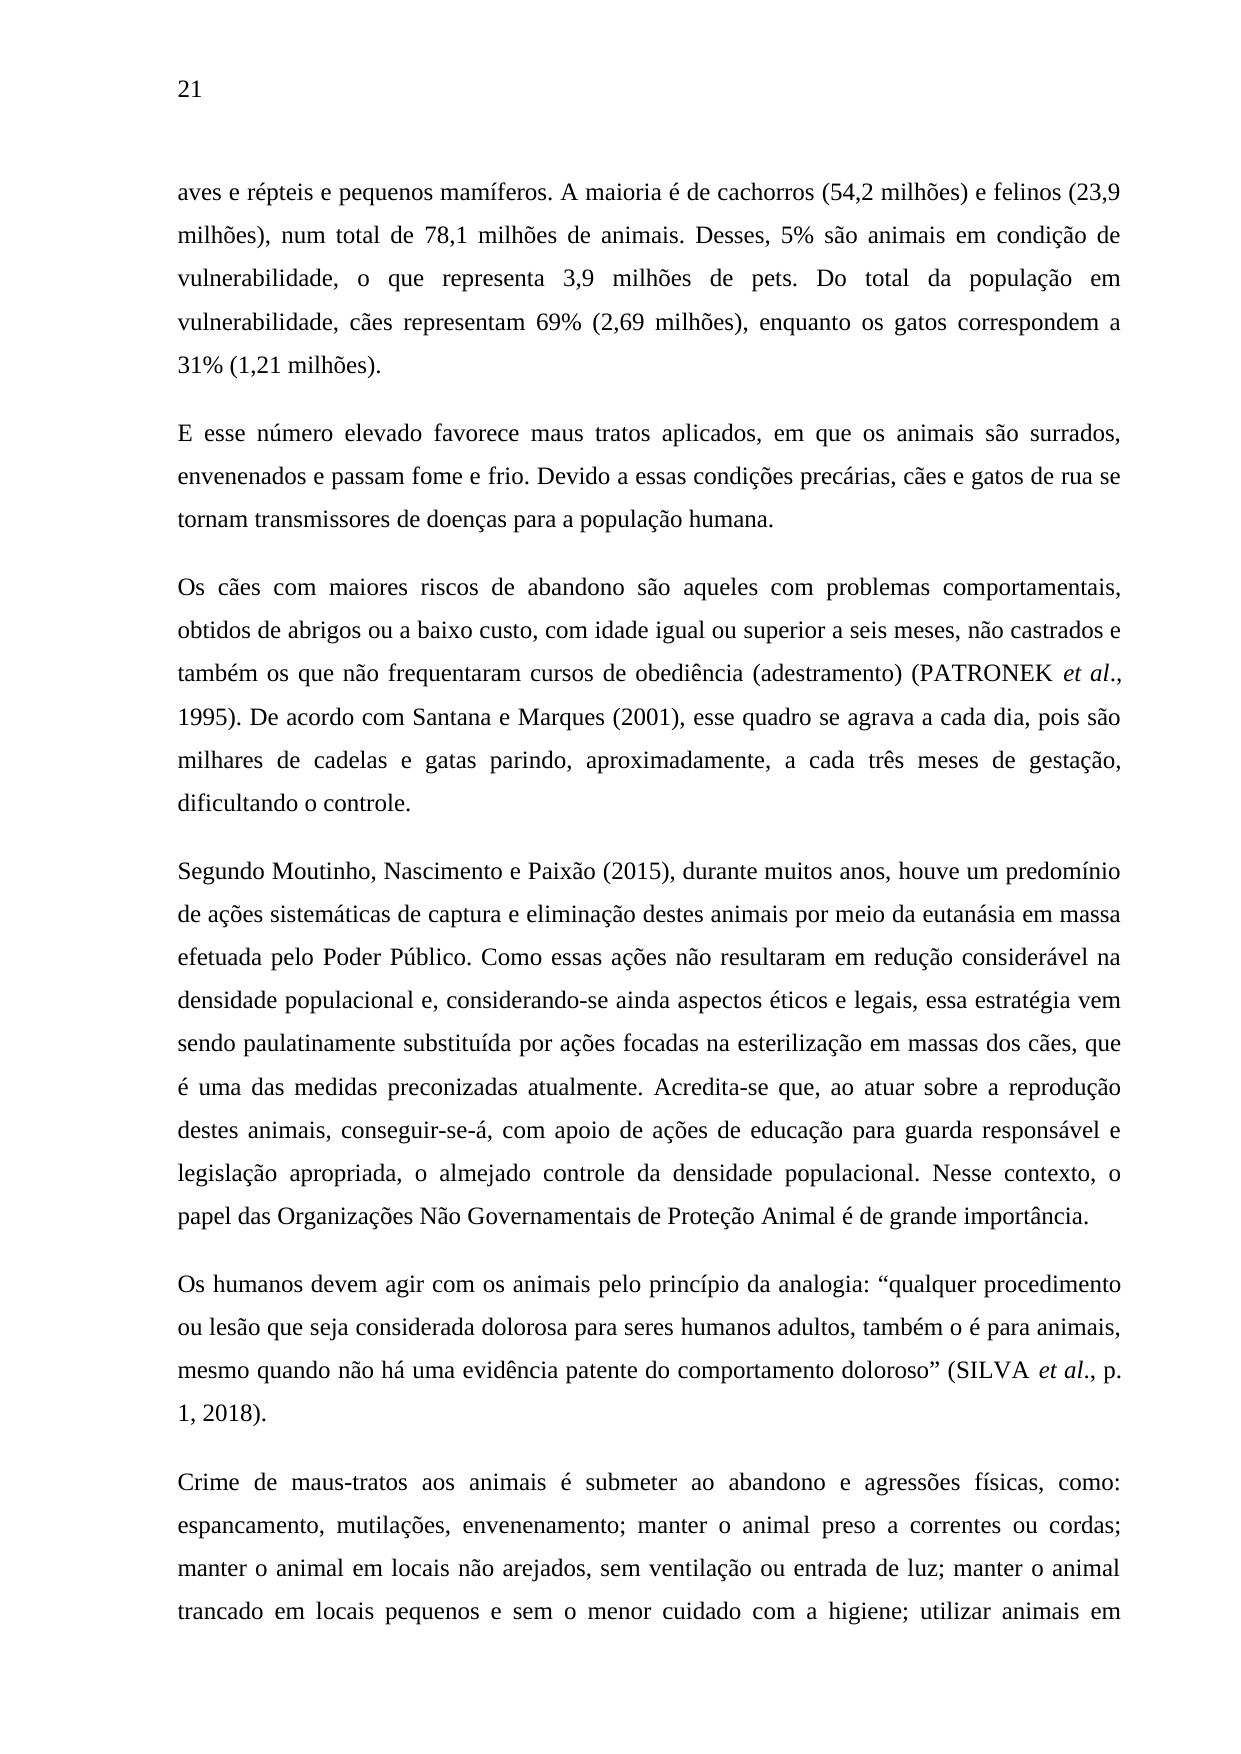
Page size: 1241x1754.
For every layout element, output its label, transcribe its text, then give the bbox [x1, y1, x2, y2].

text E esse número elevado favorece maus tratos aplicados, em que os animais são surrados, envenenados e passam fome e frio. Devido a essas condições precárias, cães e gatos de rua se tornam transmissores de doenças para a população humana. [177, 418, 1122, 533]
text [177, 177, 1122, 378]
text Os humanos devem agir com os animais pelo princípio da analogia: “qualquer procedimento ou lesão que seja considerada dolorosa para seres humanos adultos, também o é para animais, mesmo quando não há uma evidência patente do comportamento doloroso” (SILVA et al., p. 1, 2018). [177, 1269, 1122, 1427]
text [177, 1467, 1122, 1625]
text Segundo Moutinho, Nascimento e Paixão (2015), durante muitos anos, houve um predomínio de ações sistemáticas de captura e eliminação destes animais por meio da eutanásia em massa efetuada pelo Poder Público. Como essas ações não resultaram em redução considerável na densidade populacional e, considerando-se ainda aspectos éticos e legais, essa estratégia vem sendo paulatinamente substituída por ações focadas na esterilização em massas dos cães, que é uma das medidas preconizadas atualmente. Acredita-se que, ao atuar sobre a reprodução destes animais, conseguir-se-á, com apoio de ações de educação para guarda responsável e legislação apropriada, o almejado controle da densidade populacional. Nesse contexto, o papel das Organizações Não Governamentais de Proteção Animal é de grande importância. [177, 856, 1122, 1230]
text Os cães com maiores riscos de abandono são aqueles com problemas comportamentais, obtidos de abrigos ou a baixo custo, com idade igual ou superior a seis meses, não castrados e também os que não frequentaram cursos de obediência (adestramento) (PATRONEK et al., 1995). De acordo com Santana e Marques (2001), esse quadro se agrava a cada dia, pois são milhares de cadelas e gatas parindo, aproximadamente, a cada três meses de gestação, dificultando o controle. [177, 572, 1122, 817]
